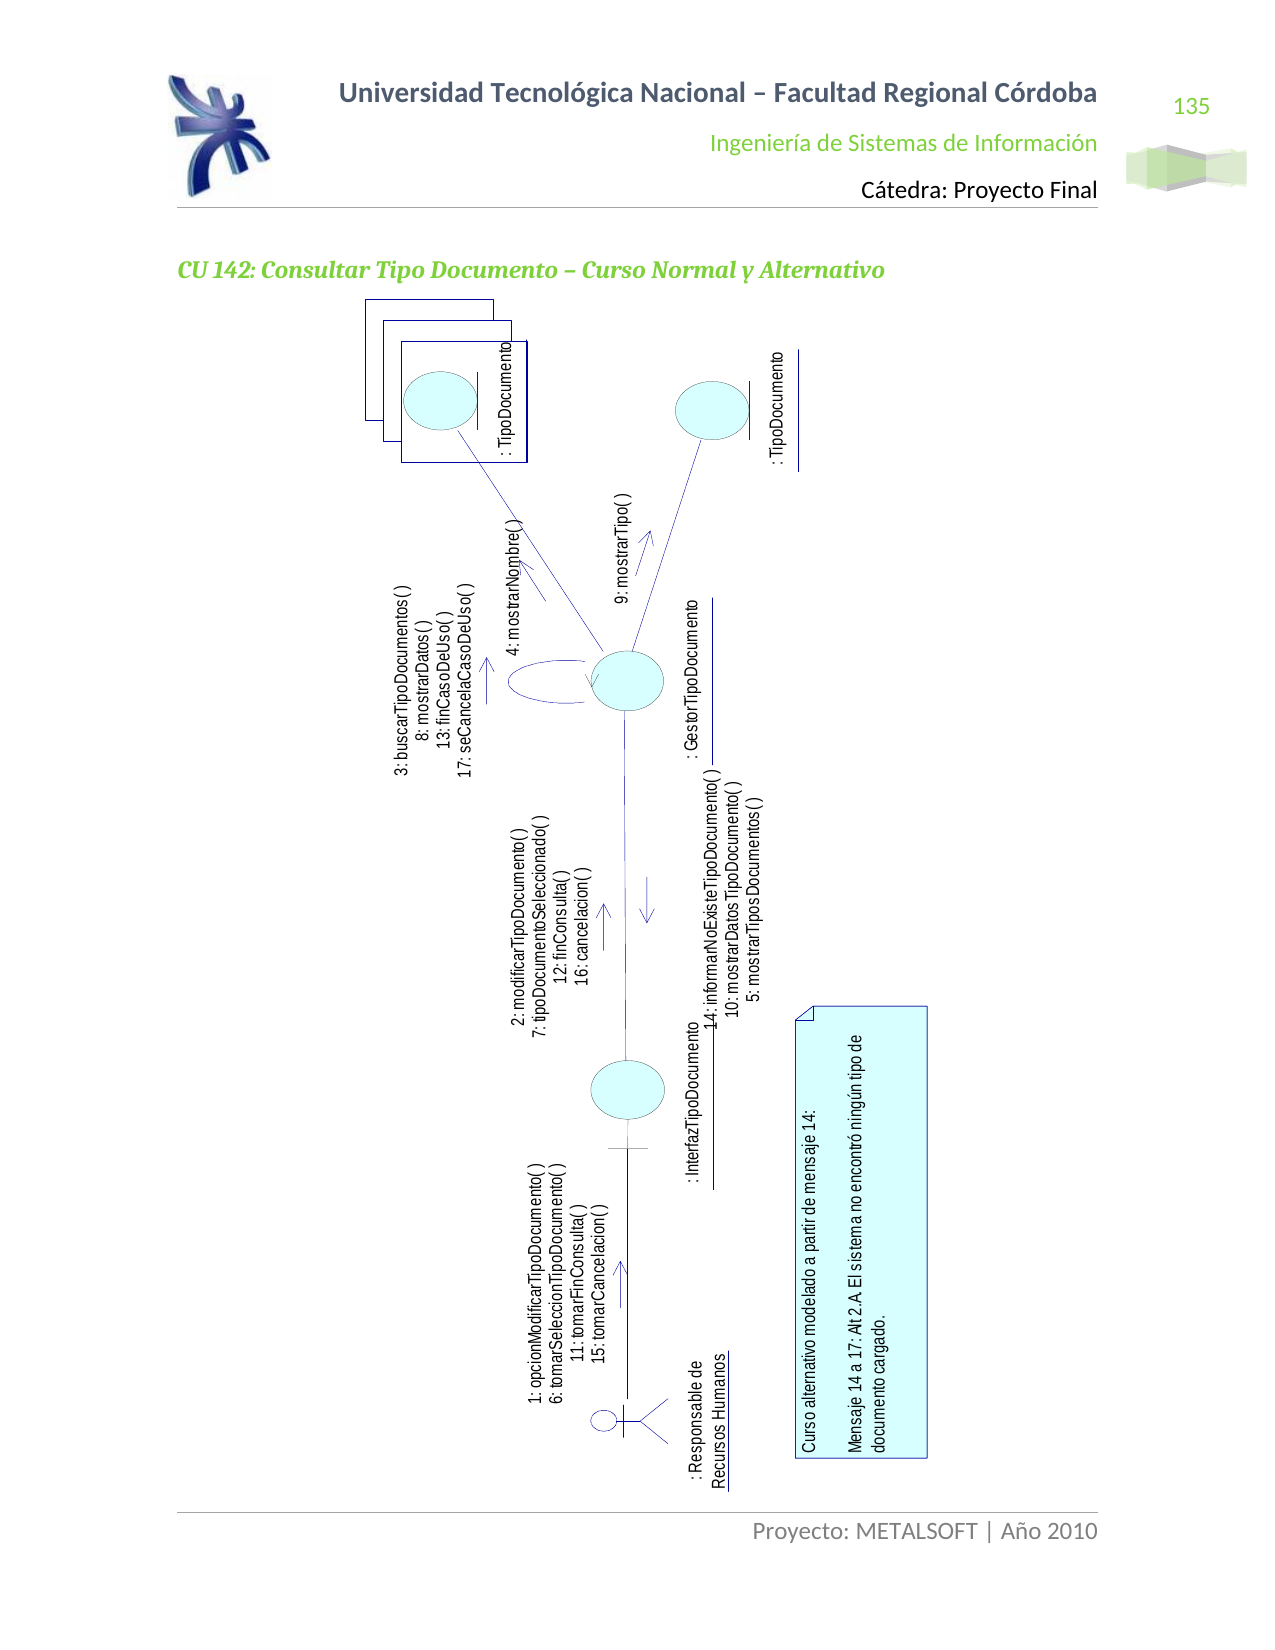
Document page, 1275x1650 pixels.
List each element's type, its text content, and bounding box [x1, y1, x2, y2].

picture [167, 74, 272, 199]
text CU 142: Consultar Tipo Documento – Curso Normal y Alternativo [177, 256, 1098, 284]
